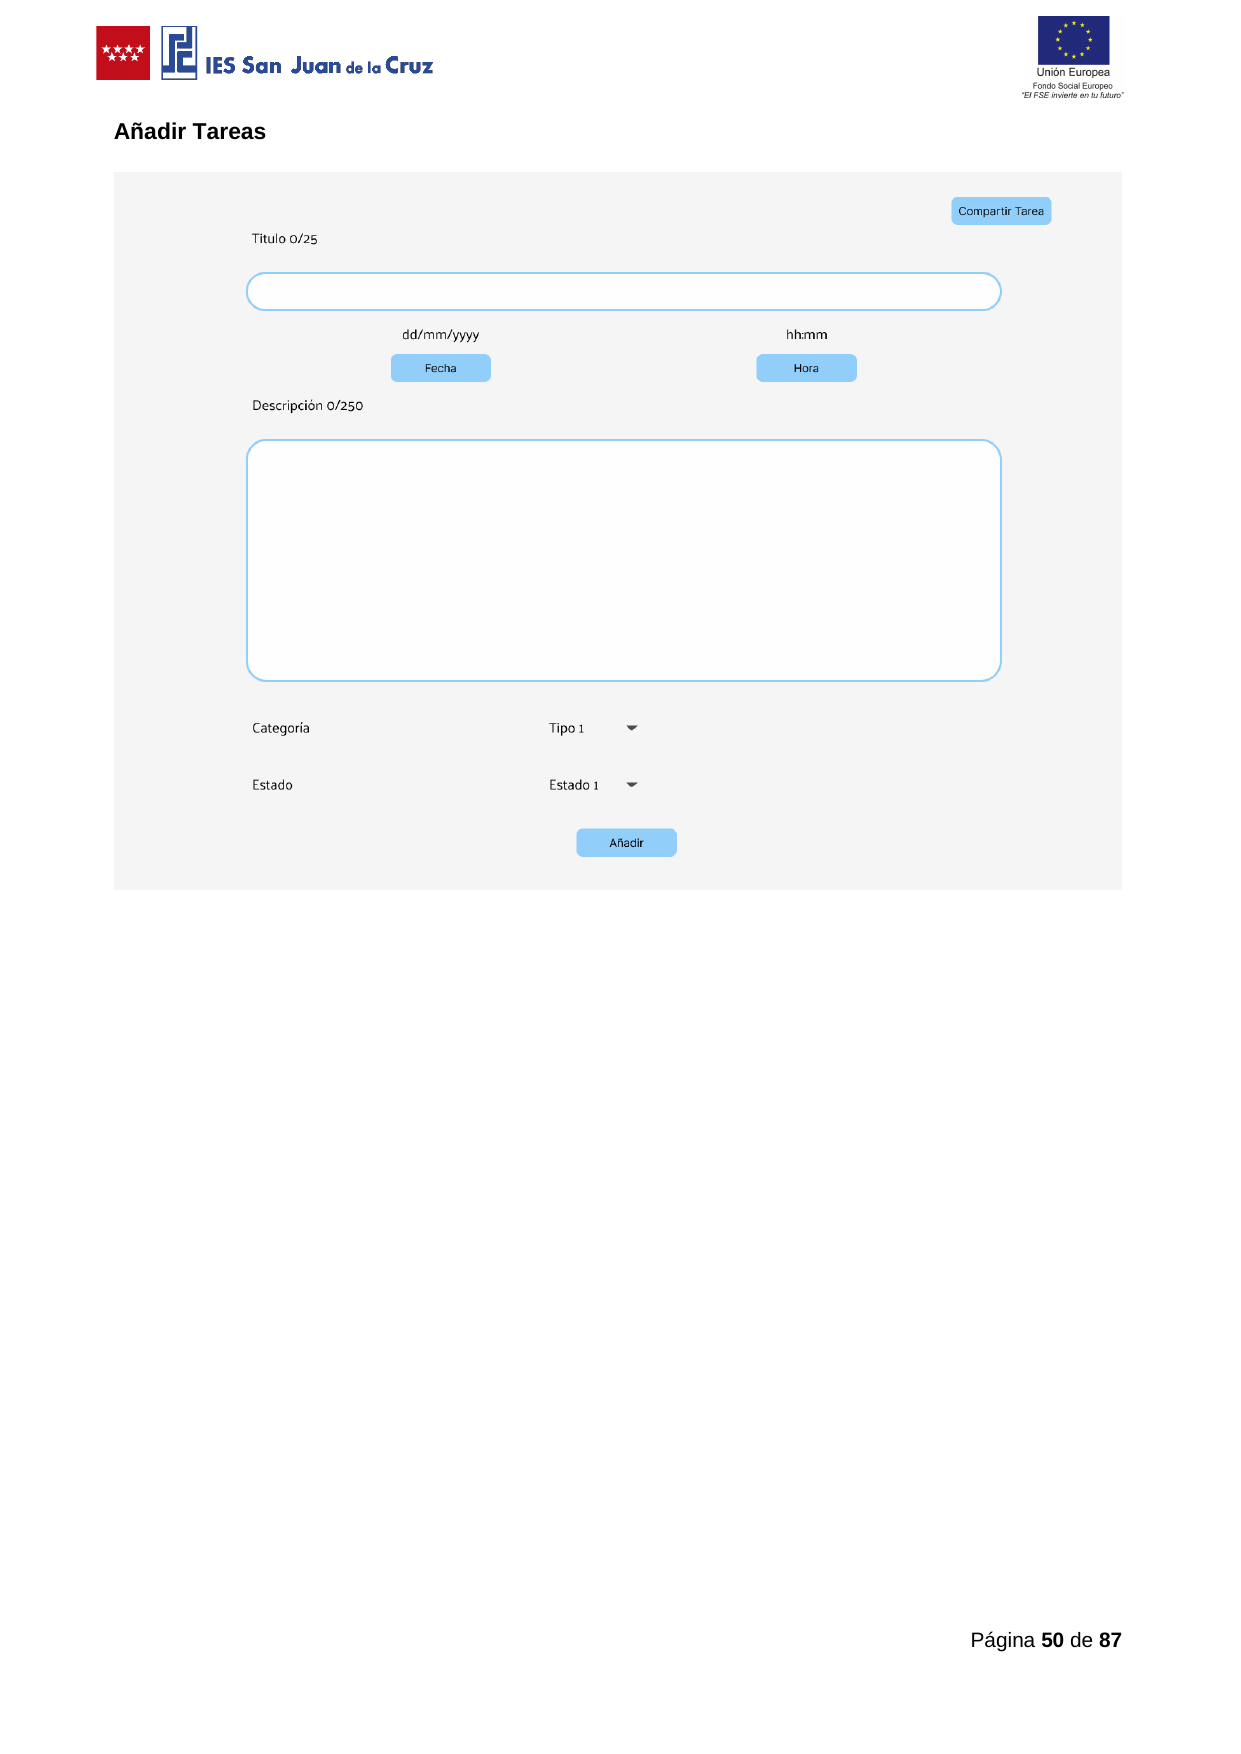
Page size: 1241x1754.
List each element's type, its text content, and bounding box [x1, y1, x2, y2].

picture [205, 26, 433, 85]
picture [113, 172, 1122, 890]
text Añadir Tareas [113, 118, 1122, 144]
picture [1021, 16, 1124, 98]
picture [96, 26, 198, 80]
